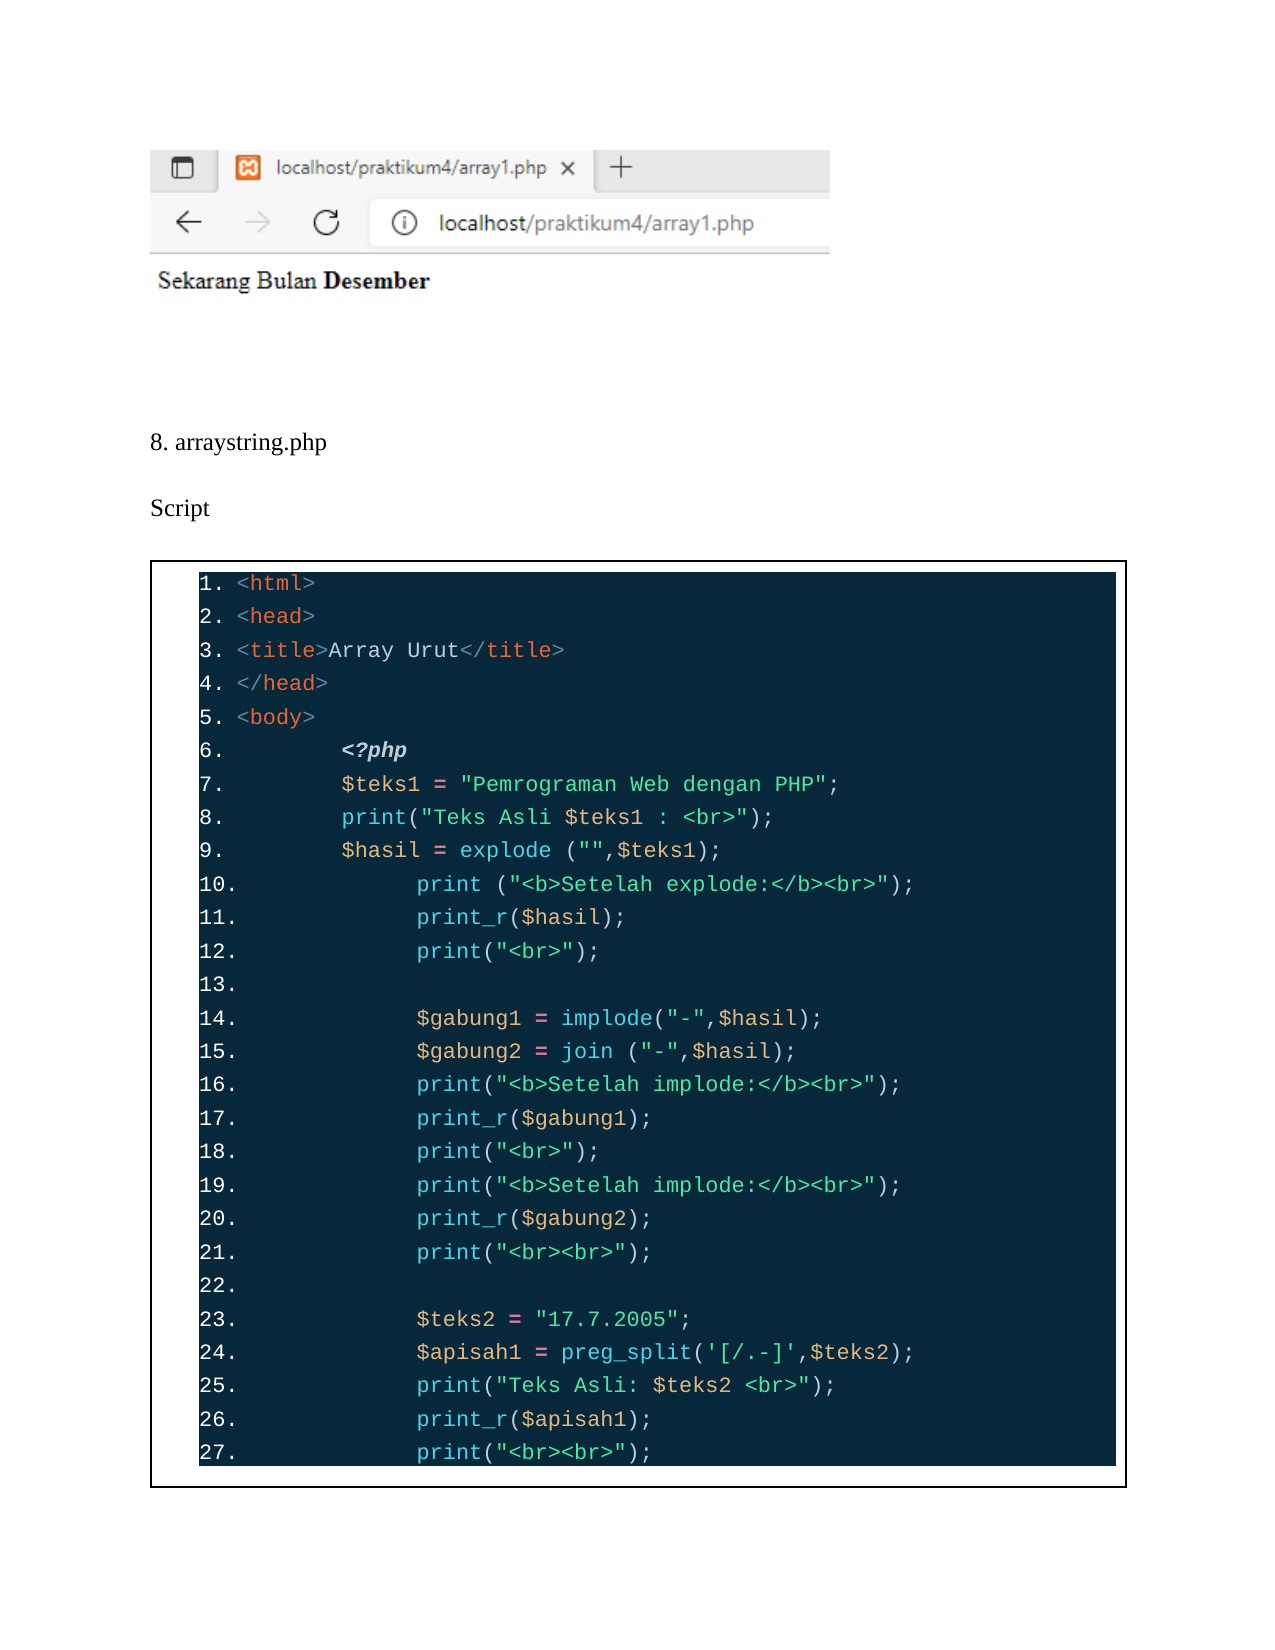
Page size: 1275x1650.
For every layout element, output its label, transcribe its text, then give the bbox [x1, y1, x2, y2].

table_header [152, 562, 1125, 1486]
text 8. arraystring.php [150, 427, 1125, 456]
text Script [150, 493, 1125, 522]
picture [150, 150, 830, 391]
